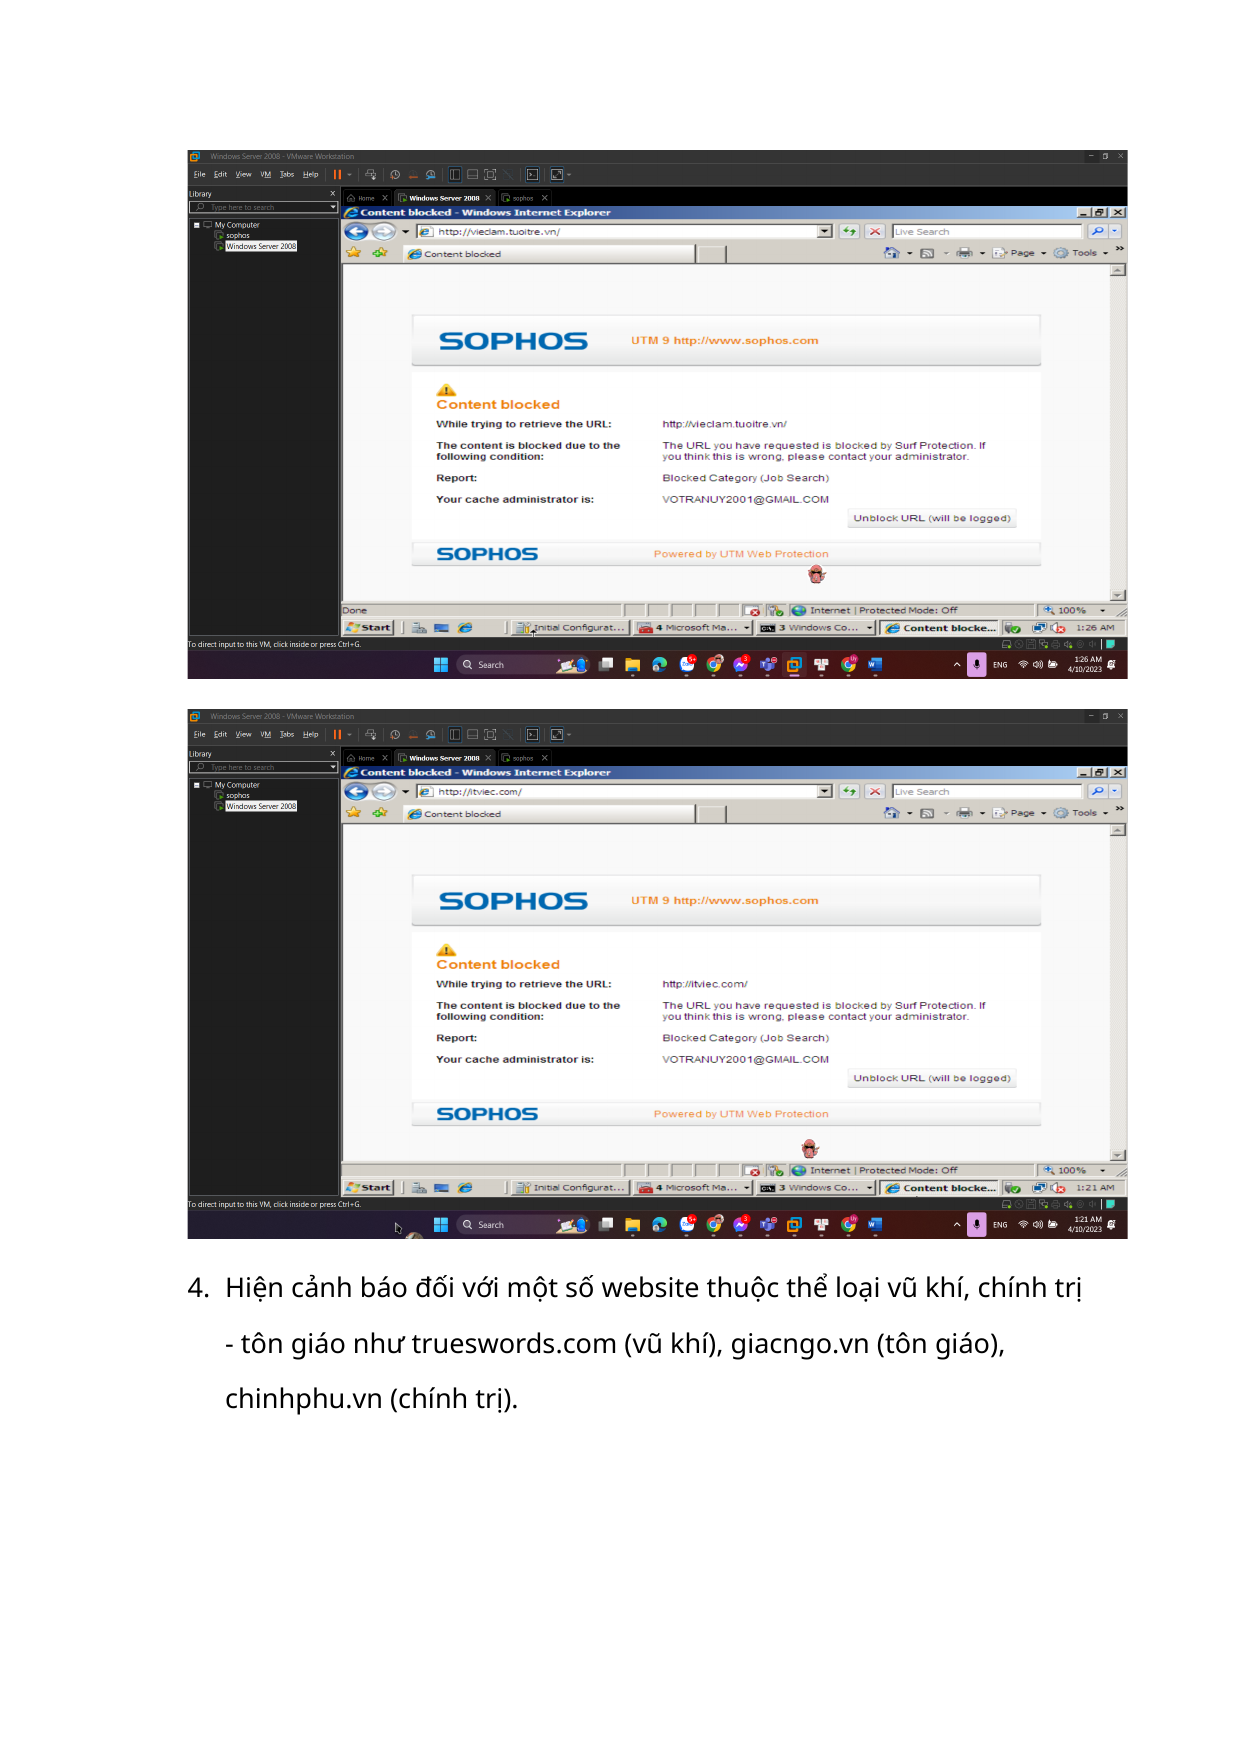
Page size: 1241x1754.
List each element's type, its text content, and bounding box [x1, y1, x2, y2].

list Hiện cảnh báo đối với một số website thuộc thể loại vũ khí, chính trị - tôn giáo như trueswords.com (vũ khí), giacngo.vn (tôn giáo), chinhphu.vn (chính trị). [187, 1269, 1090, 1416]
picture [187, 150, 1128, 679]
picture [187, 709, 1128, 1239]
